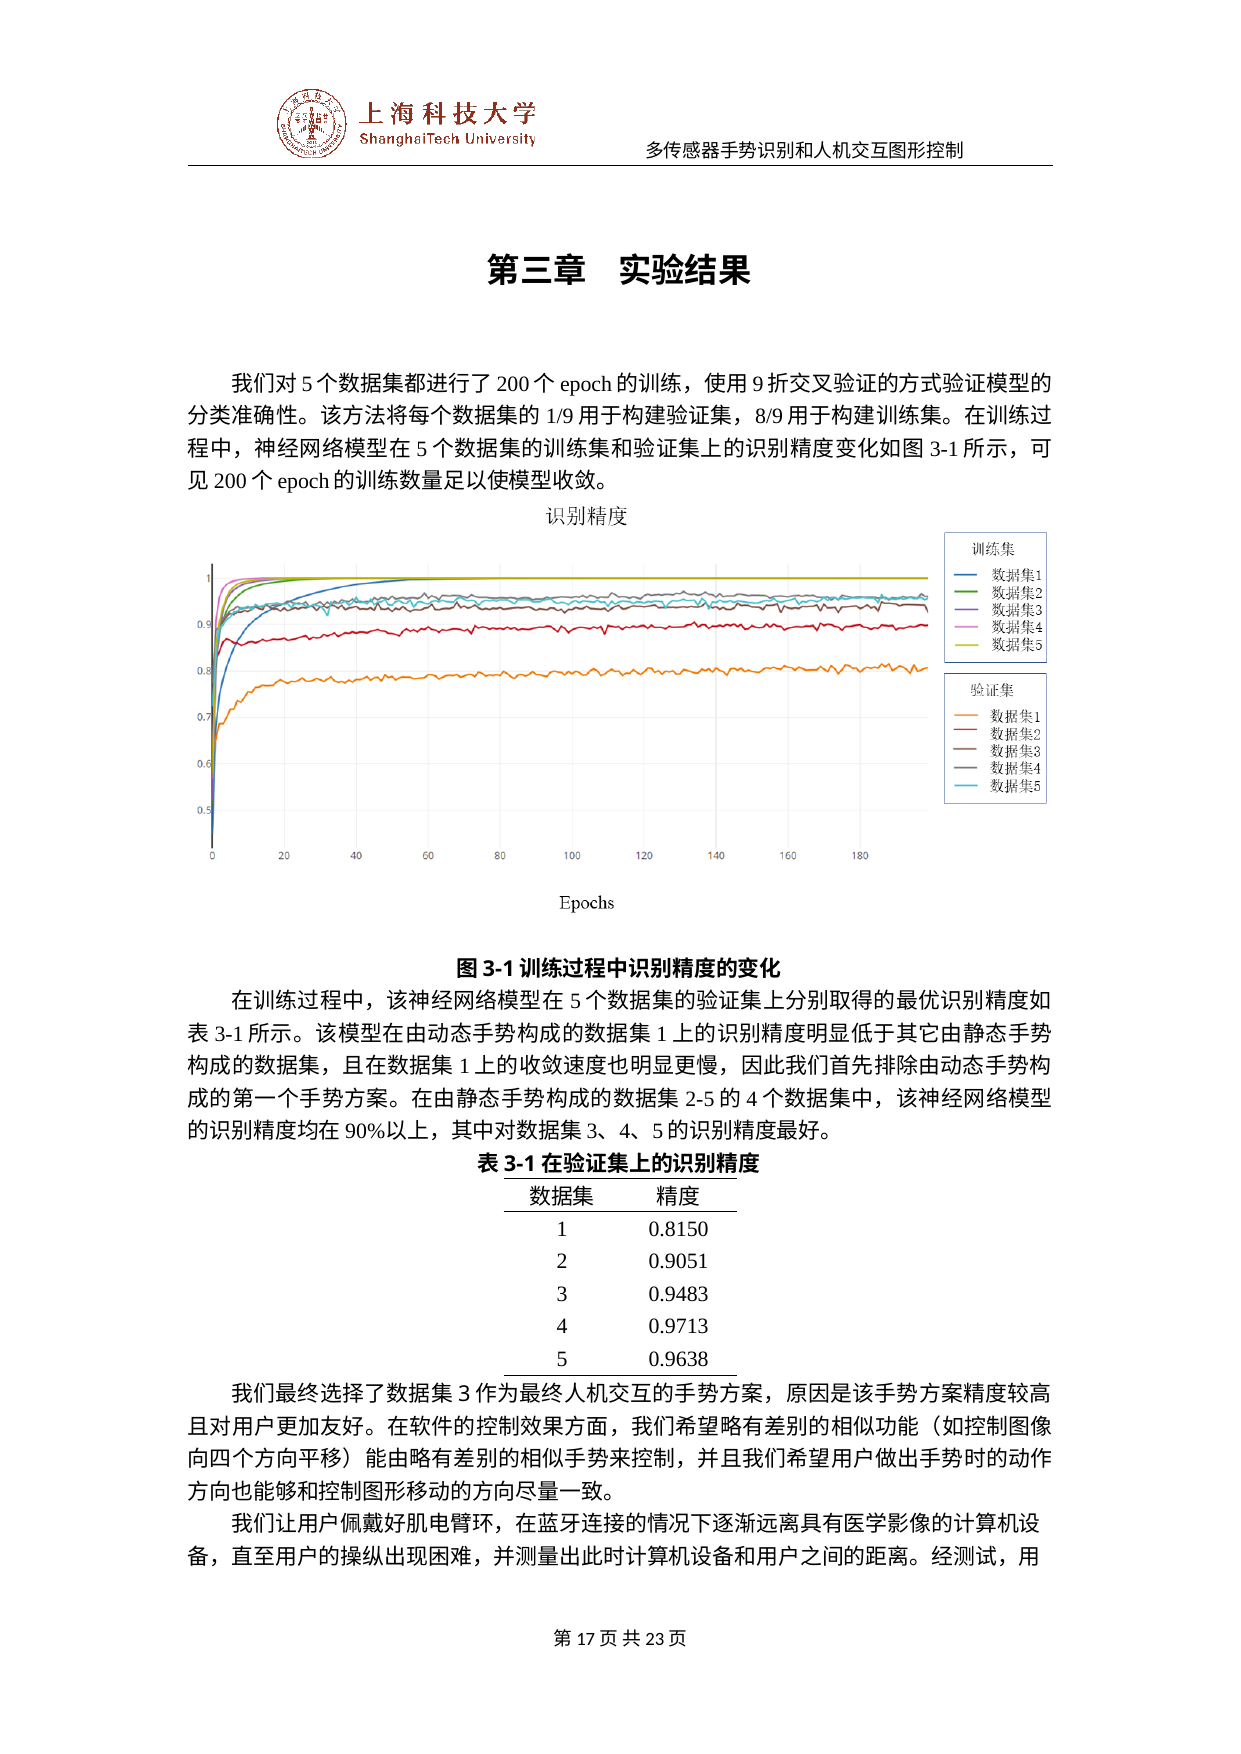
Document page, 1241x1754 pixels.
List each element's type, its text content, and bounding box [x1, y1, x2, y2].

table_cell 0.9051 [620, 1245, 737, 1277]
table_cell 0.9713 [620, 1310, 737, 1342]
text 第三章 实验结果 [187, 235, 1050, 300]
table_cell 0.9483 [620, 1277, 737, 1310]
text 我们最终选择了数据集3作为最终人机交互的手势方案，原因是该手势方案精度较高且对用户更加友好。在软件的控制效果方面，我们希望略有差别的相似功能（如控制图像向四个方向平移）能由略有差别的相似手势来控制，并且我们希望用户做出手势时的动作方向也能够和控制图形移动的方向尽量一致。 [187, 1376, 1053, 1506]
table_cell 0.9638 [620, 1342, 737, 1375]
text 表3-1 在验证集上的识别精度 [187, 1145, 1050, 1178]
table_cell 1 [504, 1212, 620, 1245]
text 我们对5个数据集都进行了200个epoch的训练，使用9折交叉验证的方式验证模型的分类准确性。该方法将每个数据集的1/9用于构建验证集，8/9用于构建训练集。在训练过程中，神经网络模型在5个数据集的训练集和验证集上的识别精度变化如图3-1所示，可见200个epoch的训练数量足以使模型收敛。 [187, 365, 1053, 495]
picture [187, 495, 1053, 919]
table_cell 5 [504, 1342, 620, 1375]
table_header 精度 [620, 1179, 737, 1211]
table_cell 4 [504, 1310, 620, 1342]
table_cell 3 [504, 1277, 620, 1310]
table_cell 2 [504, 1245, 620, 1277]
text 图3-1训练过程中识别精度的变化 [187, 950, 1050, 983]
text 在训练过程中，该神经网络模型在5个数据集的验证集上分别取得的最优识别精度如表3-1所示。该模型在由动态手势构成的数据集1上的识别精度明显低于其它由静态手势构成的数据集，且在数据集1上的收敛速度也明显更慢，因此我们首先排除由动态手势构成的第一个手势方案。在由静态手势构成的数据集2-5的4个数据集中，该神经网络模型的识别精度均在90%以上，其中对数据集3、4、5的识别精度最好。 [187, 983, 1053, 1145]
picture [276, 88, 535, 158]
table_cell 0.8150 [620, 1212, 737, 1245]
table_header 数据集 [504, 1179, 620, 1211]
